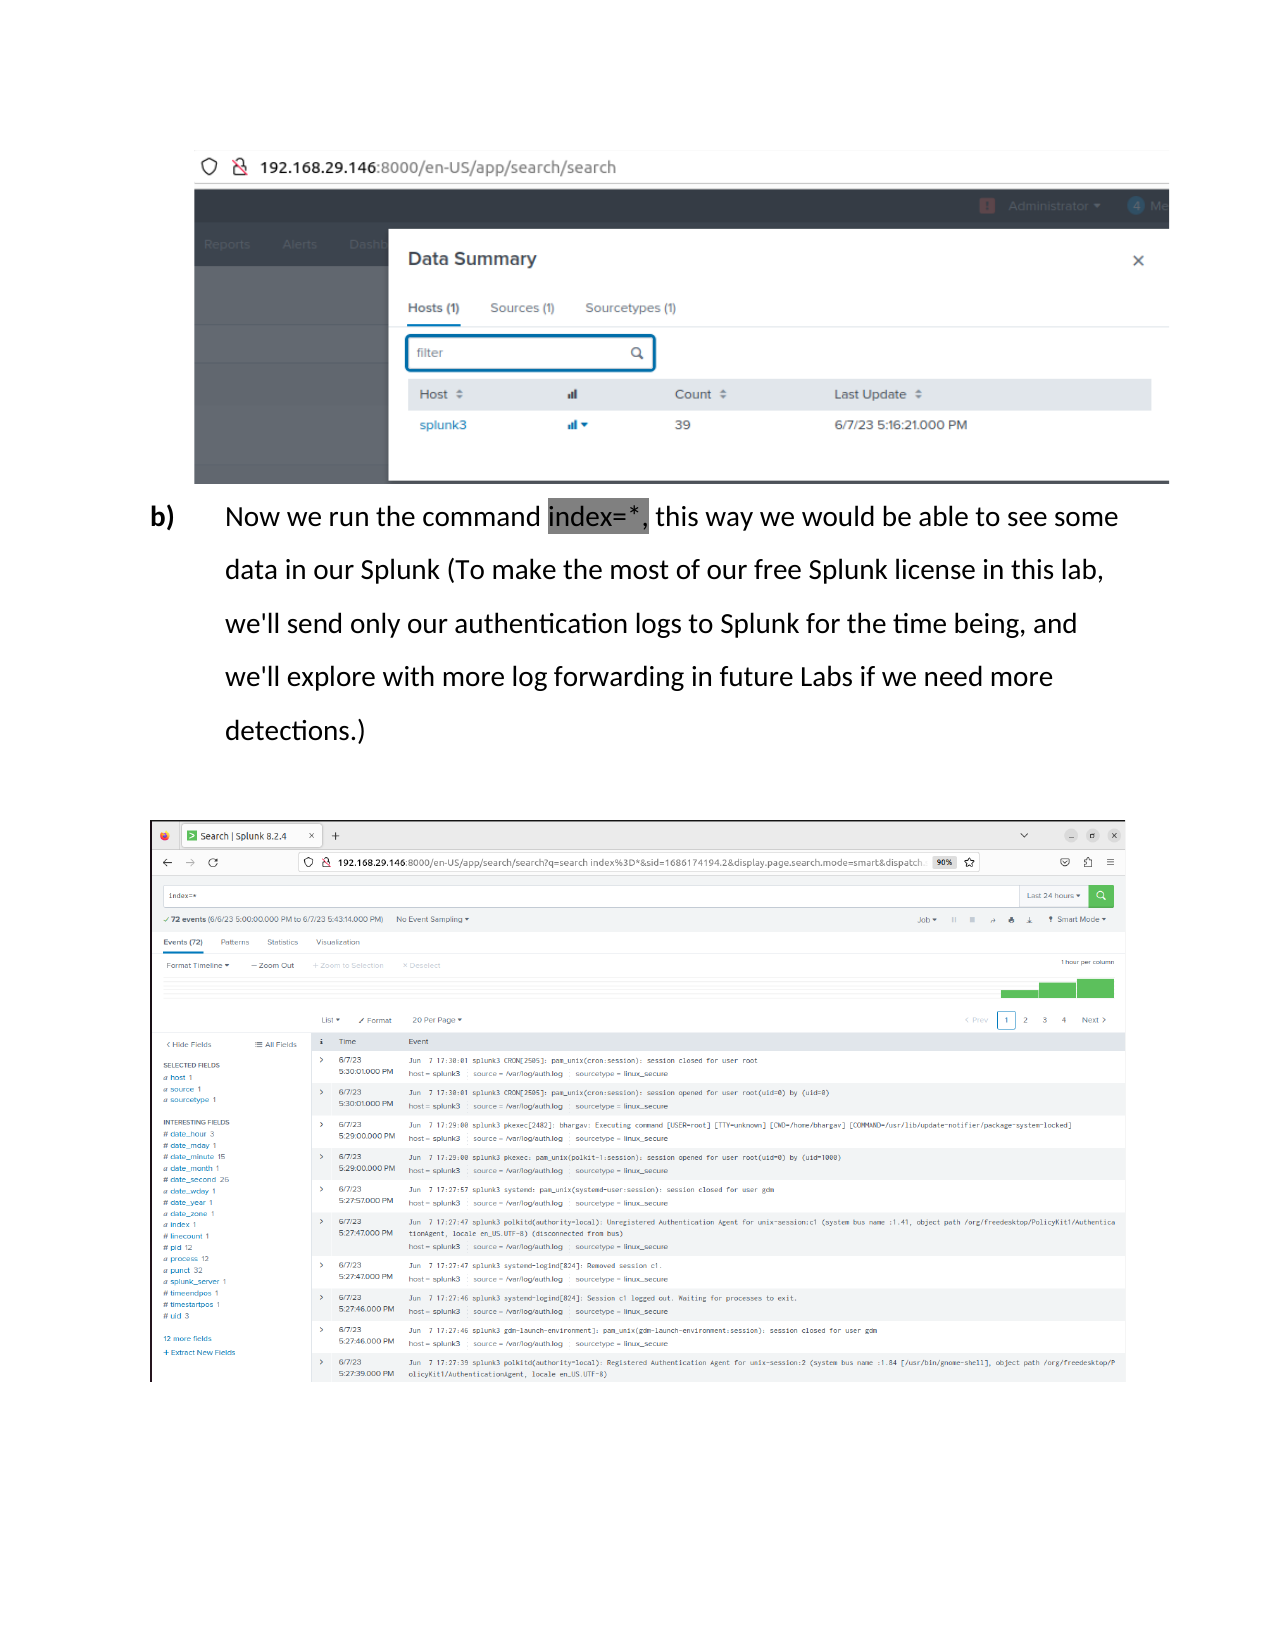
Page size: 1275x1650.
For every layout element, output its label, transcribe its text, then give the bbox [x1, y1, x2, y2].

picture [150, 820, 1125, 1382]
picture [194, 150, 1170, 484]
list Now we run the command index=*, this way we would be able to see some data in our Splunk (To make the most of our free Splunk license in this lab, we'll send only our authentication logs to Splunk for the time being, and we'll explore with more log forwarding in future Labs if we need more detections.) [150, 498, 1125, 747]
